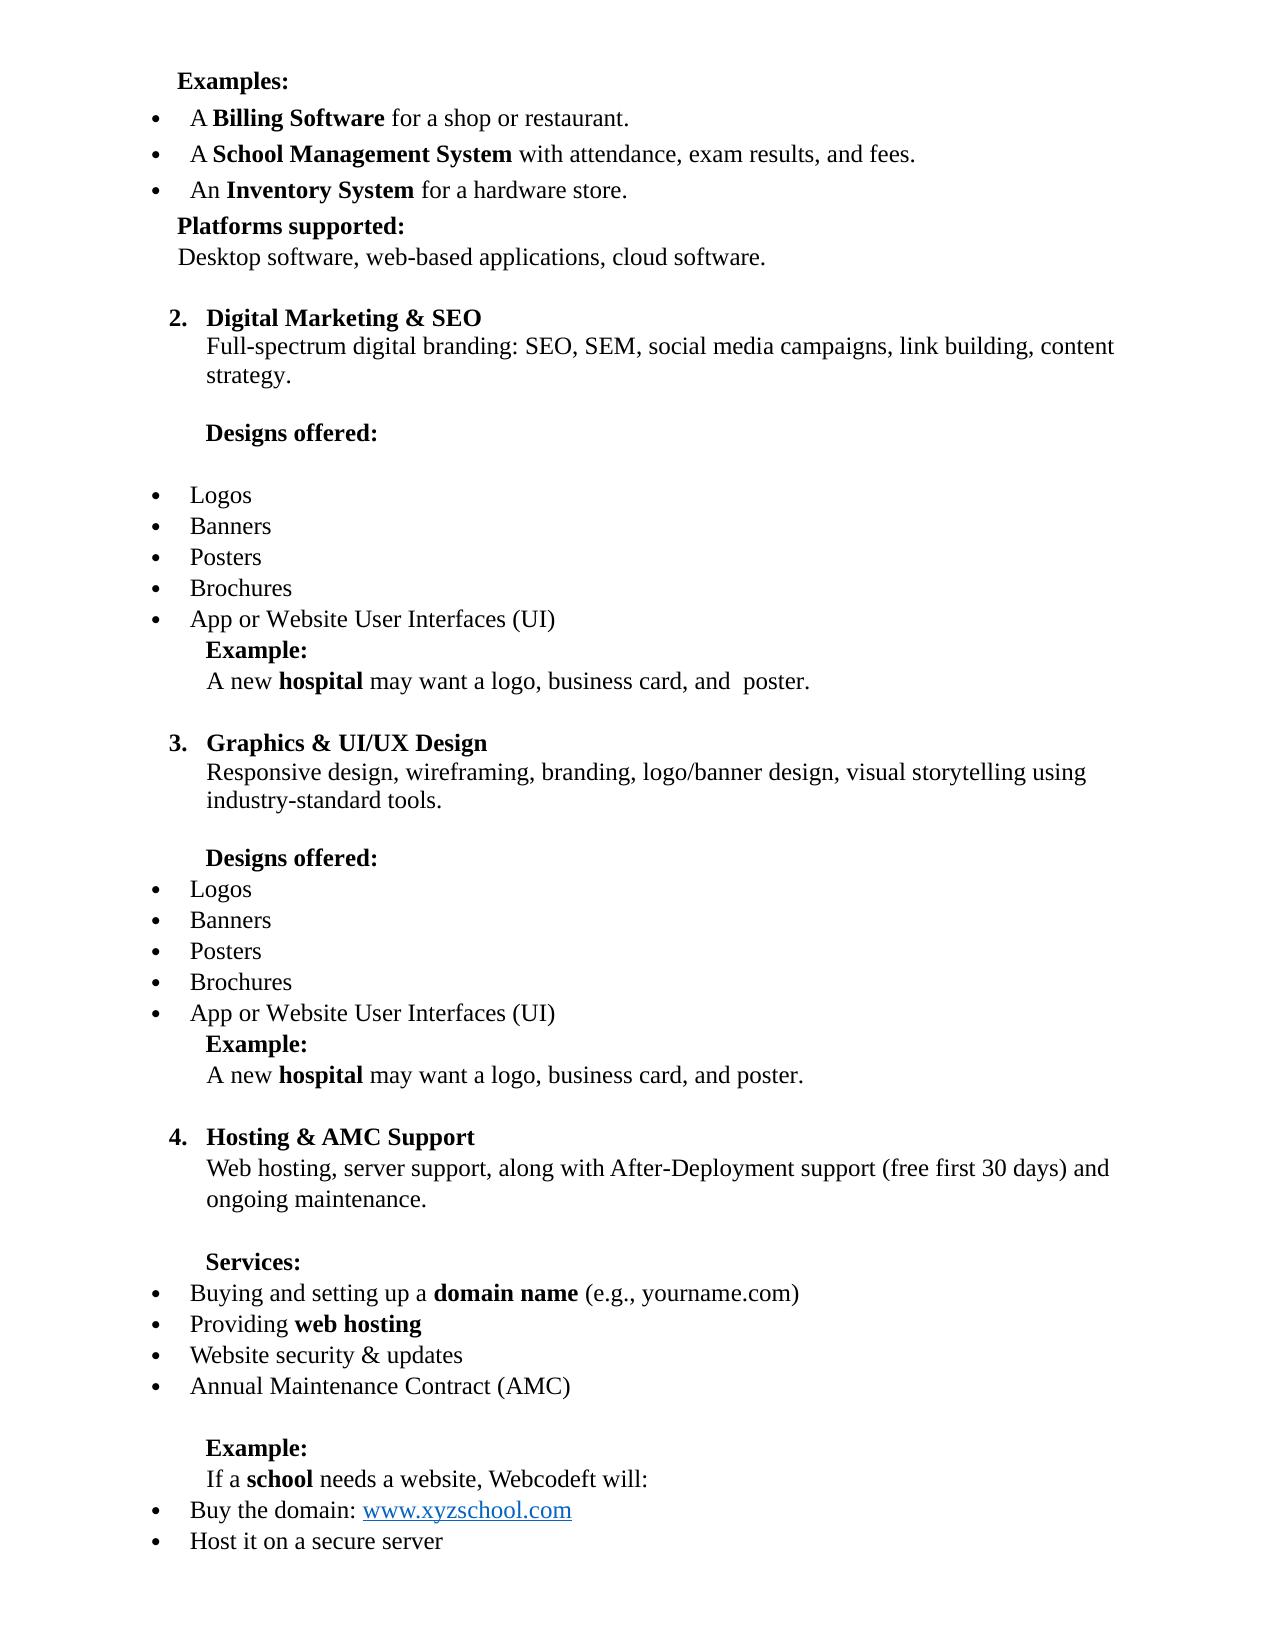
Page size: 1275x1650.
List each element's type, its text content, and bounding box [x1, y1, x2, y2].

list App or Website User Interfaces (UI) [152, 604, 1153, 633]
list Web hosting, server support, along with After-Deployment support (free first 30 days) and ongoing maintenance. [206, 1153, 1153, 1213]
list Responsive design, wireframing, branding, logo/banner design, visual storytelling using industry-standard tools. [206, 757, 1153, 814]
list Banners [152, 511, 1153, 539]
list Buy the domain: www.xyzschool.com [152, 1495, 1153, 1524]
text Examples: [177, 66, 1153, 95]
list Banners [152, 905, 1153, 934]
list Digital Marketing & SEO [169, 303, 1153, 331]
list Annual Maintenance Contract (AMC) [152, 1371, 1153, 1399]
list An Inventory System for a hardware store. [152, 175, 1153, 204]
list App or Website User Interfaces (UI) [152, 998, 1153, 1027]
list Hosting & AMC Support [169, 1122, 1153, 1151]
list Example: A new hospital may want a logo, business card, and poster. [205, 635, 1153, 695]
list Website security & updates [152, 1340, 1153, 1368]
list Providing web hosting [152, 1309, 1153, 1337]
list Logos [152, 874, 1153, 903]
list Posters [152, 936, 1153, 965]
list Graphics & UI/UX Design [169, 728, 1153, 757]
list Designs offered: [205, 843, 1153, 872]
list Logos [152, 480, 1153, 508]
list Host it on a secure server [152, 1526, 1153, 1555]
list A Billing Software for a shop or restaurant. [152, 103, 1153, 131]
list Example: A new hospital may want a logo, business card, and poster. [205, 1029, 1153, 1089]
list Posters [152, 542, 1153, 571]
list Full-spectrum digital branding: SEO, SEM, social media campaigns, link building, content strategy. [206, 331, 1153, 389]
list Services: [205, 1247, 1153, 1275]
list Buying and setting up a domain name (e.g., yourname.com) [152, 1278, 1153, 1306]
text Platforms supported: Desktop software, web-based applications, cloud software. [177, 211, 1153, 271]
list A School Management System with attendance, exam results, and fees. [152, 139, 1153, 168]
list Brochures [152, 573, 1153, 602]
list Designs offered: [205, 418, 1153, 446]
list Brochures [152, 967, 1153, 996]
list Example: If a school needs a website, Webcodeft will: [205, 1433, 1153, 1493]
